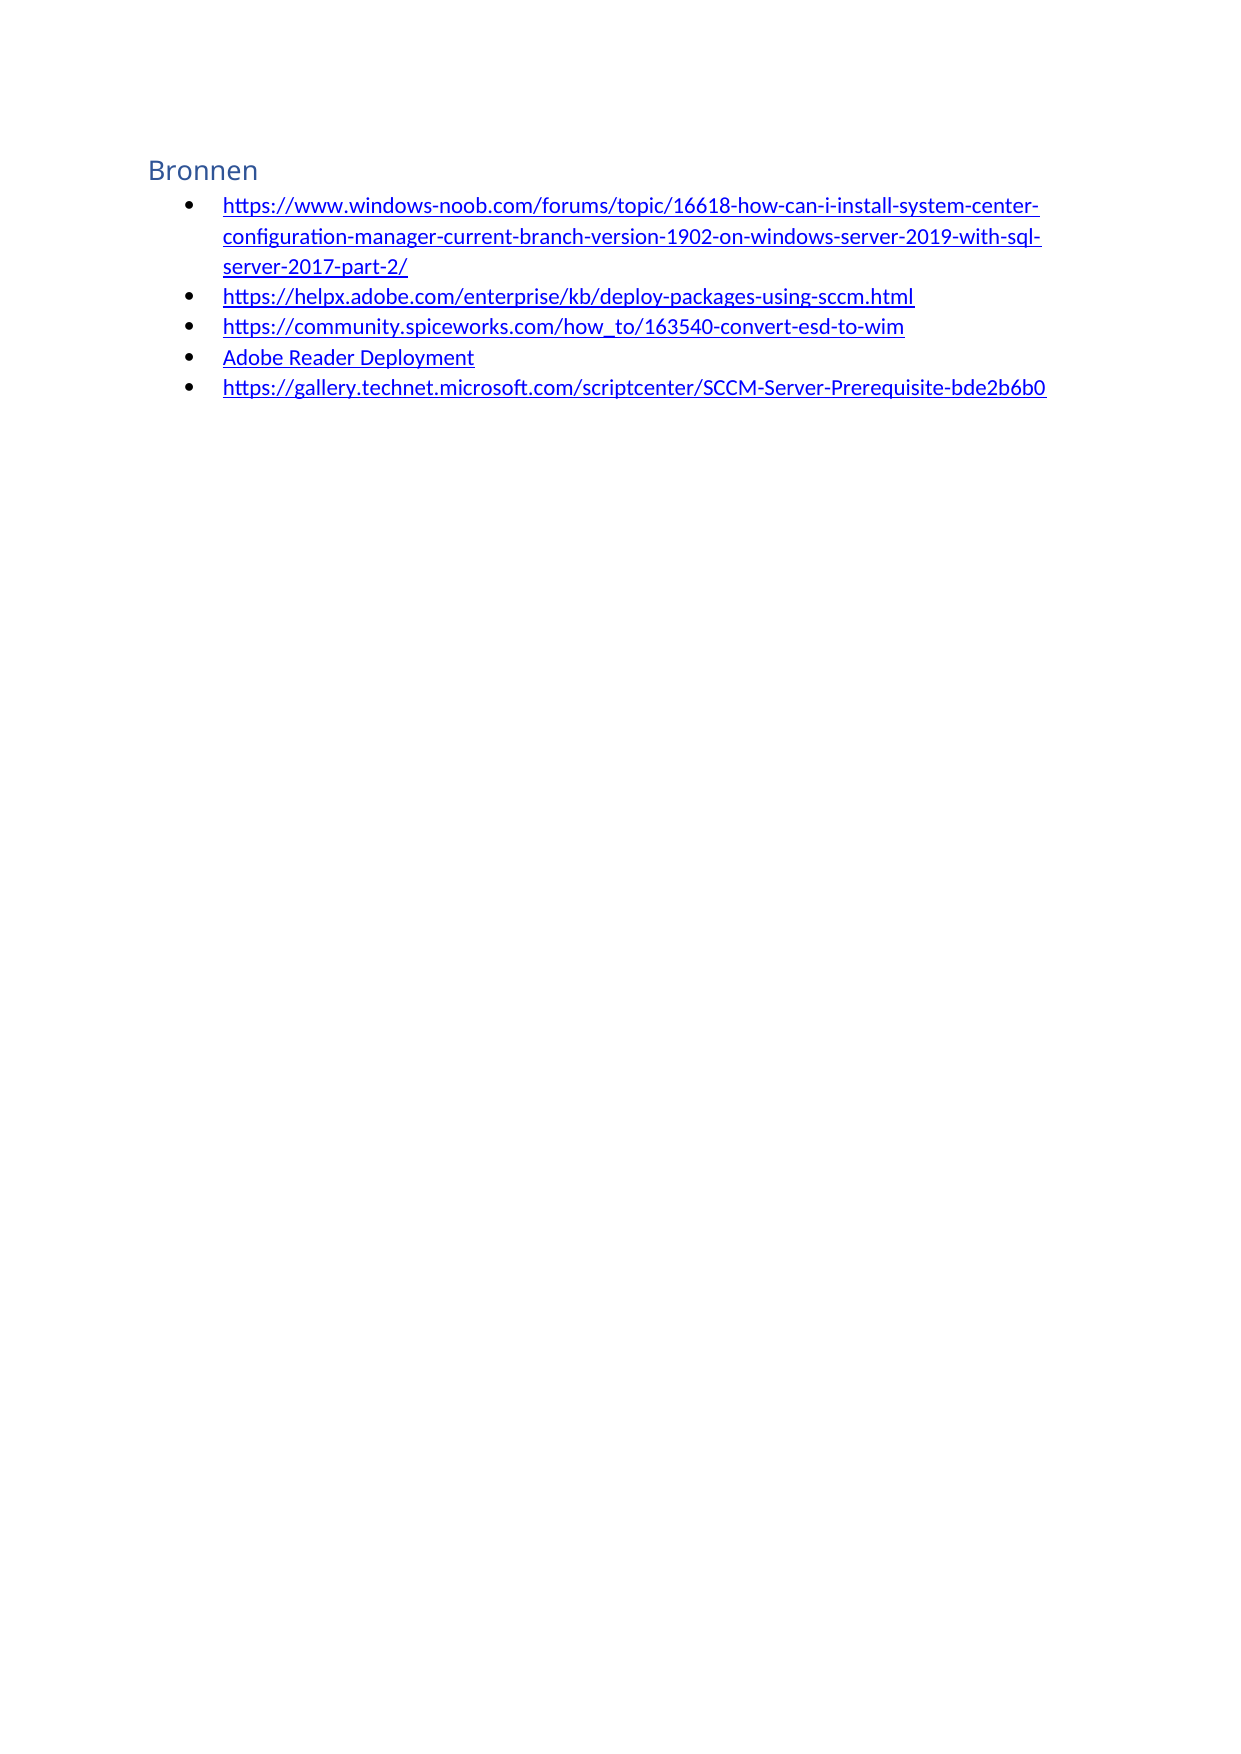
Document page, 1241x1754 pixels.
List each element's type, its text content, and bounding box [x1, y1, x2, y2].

list Adobe Reader Deployment [185, 343, 1093, 371]
list https://community.spiceworks.com/how_to/163540-convert-esd-to-wim [185, 312, 1093, 340]
list https://helpx.adobe.com/enterprise/kb/deploy-packages-using-sccm.html [185, 282, 1093, 310]
subtitle Bronnen [148, 152, 1093, 189]
list https://gallery.technet.microsoft.com/scriptcenter/SCCM-Server-Prerequisite-bde2b6b0 [185, 373, 1093, 401]
list https://www.windows-noob.com/forums/topic/16618-how-can-i-install-system-center-configuration-manager-current-branch-version-1902-on-windows-server-2019-with-sql-server-2017-part-2/ [185, 192, 1093, 280]
